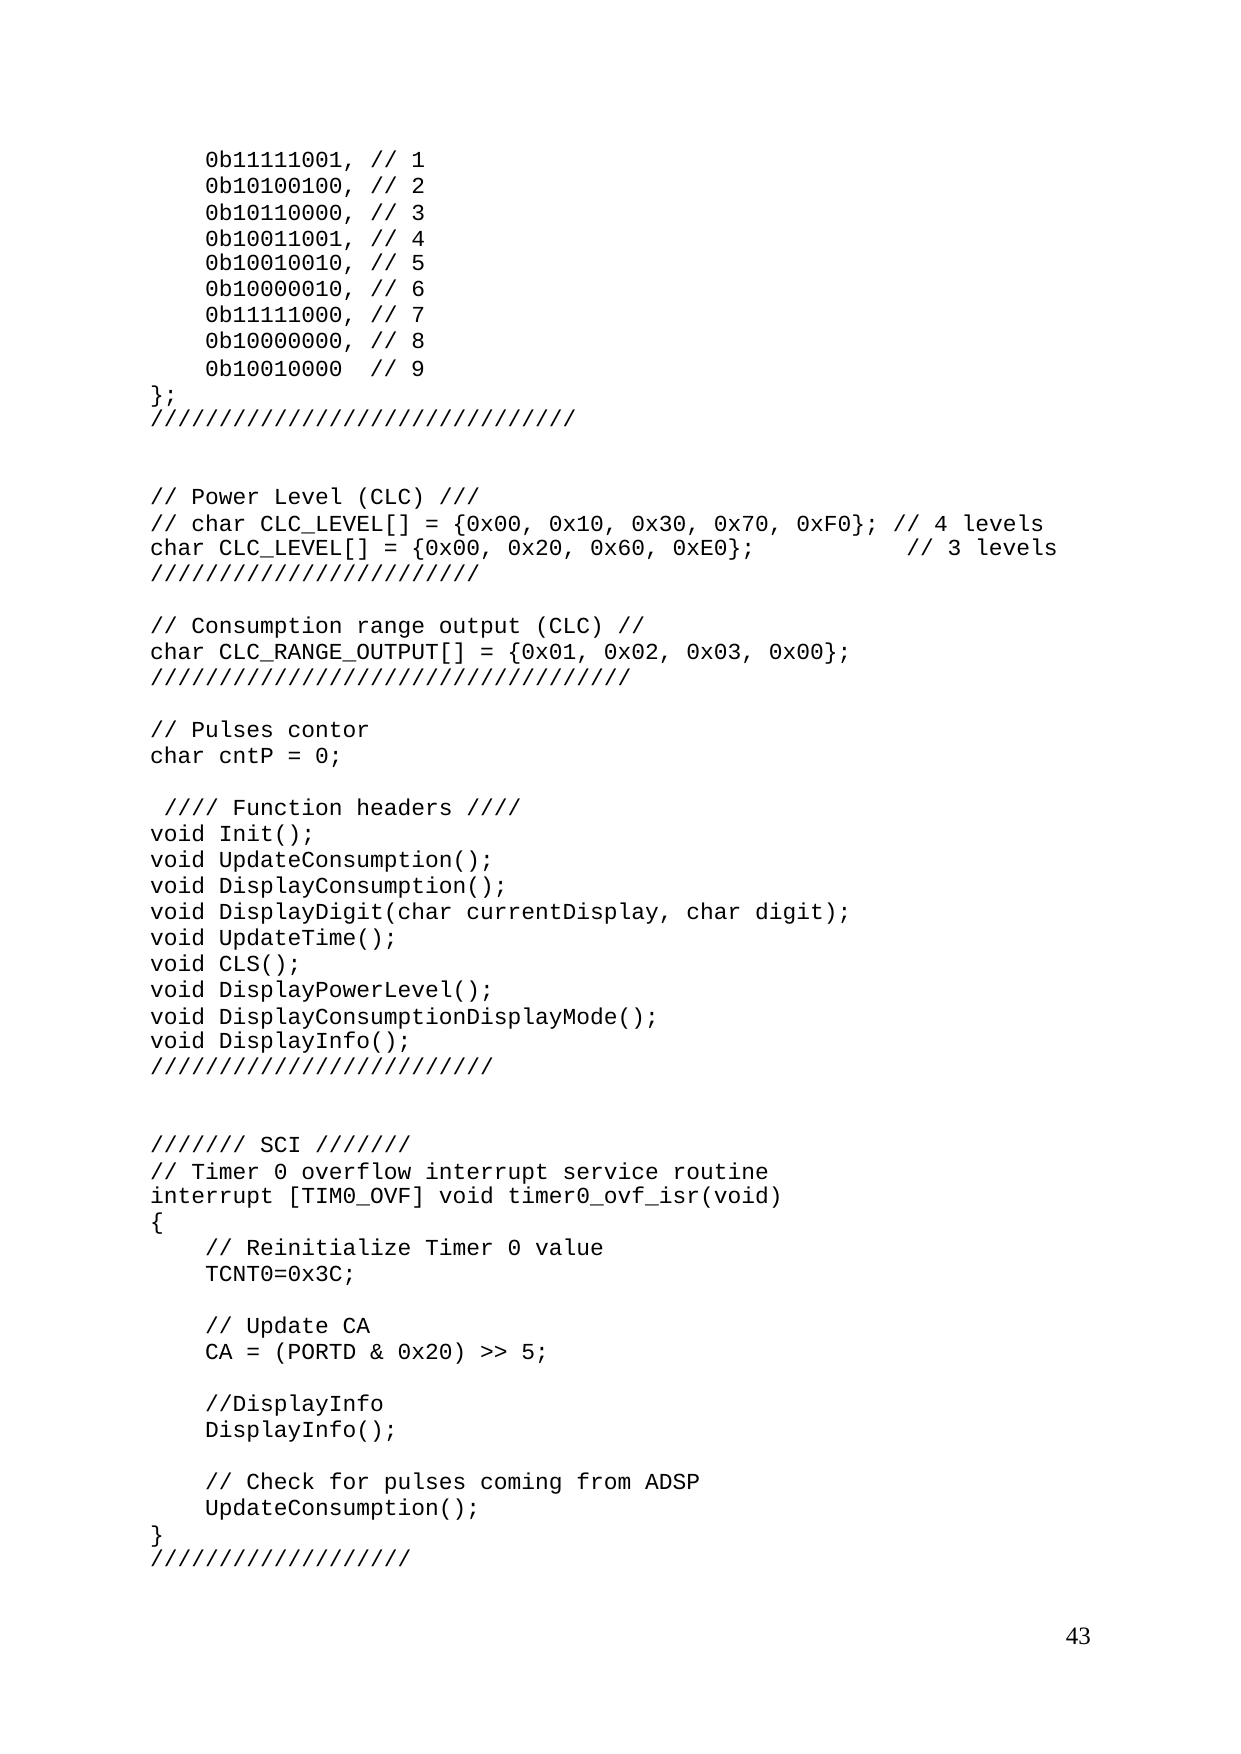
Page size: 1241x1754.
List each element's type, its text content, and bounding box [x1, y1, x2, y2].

text //DisplayInfo DisplayInfo(); [205, 1392, 399, 1444]
text // Check for pulses coming from ADSP UpdateConsumption(); [205, 1470, 702, 1522]
text void DisplayPowerLevel(); [150, 978, 1182, 1004]
text } [150, 1522, 1182, 1548]
text /////////////////////////////// [150, 407, 1182, 433]
text 0b10010010, // 5 [205, 252, 1182, 278]
text 0b10000000, // 8 [205, 329, 1182, 356]
text 0b10100100, // 2 [205, 174, 1182, 200]
text void DisplayConsumptionDisplayMode(); void DisplayInfo(); [150, 1004, 661, 1055]
text // Reinitialize Timer 0 value TCNT0=0x3C; [205, 1236, 606, 1288]
text // char CLC_LEVEL[] = {0x00, 0x10, 0x30, 0x70, 0xF0}; // 4 levels char CLC_LEVEL[] = {0x00, 0x20, 0x60, 0xE0}; // 3 levels [150, 512, 1058, 562]
text /////////////////// [150, 1548, 1182, 1574]
text // Power Level (CLC) /// [150, 485, 1182, 511]
text CA = (PORTD & 0x20) >> 5; [205, 1340, 1182, 1366]
text 0b11111000, // 7 [205, 304, 1182, 329]
text //////////////////////// [150, 563, 1182, 589]
text // Update CA [205, 1314, 1182, 1340]
text //// Function headers //// void Init(); [150, 796, 523, 848]
text 0b11111001, // 1 [205, 148, 1182, 174]
text }; [150, 381, 1182, 407]
text // Pulses contor char cntP = 0; [150, 718, 372, 770]
text /////// SCI /////// [150, 1133, 1182, 1159]
text 0b10010000 // 9 [205, 356, 1182, 381]
text // Timer 0 overflow interrupt service routine interrupt [TIM0_OVF] void timer0_ovf_isr(void) [150, 1159, 845, 1210]
text void CLS(); [150, 952, 1182, 978]
text char CLC_RANGE_OUTPUT[] = {0x01, 0x02, 0x03, 0x00}; [150, 641, 1182, 667]
text /////////////////////////////////// [150, 667, 1182, 692]
text void DisplayDigit(char currentDisplay, char digit); void UpdateTime(); [150, 900, 853, 952]
text // Consumption range output (CLC) // [150, 615, 1182, 641]
text void UpdateConsumption(); void DisplayConsumption(); [150, 848, 508, 900]
text 0b10011001, // 4 [205, 226, 1182, 252]
text ///////////////////////// [150, 1055, 1182, 1081]
text { [150, 1210, 1182, 1236]
text 0b10000010, // 6 [205, 278, 1182, 303]
text 0b10110000, // 3 [205, 200, 1182, 226]
